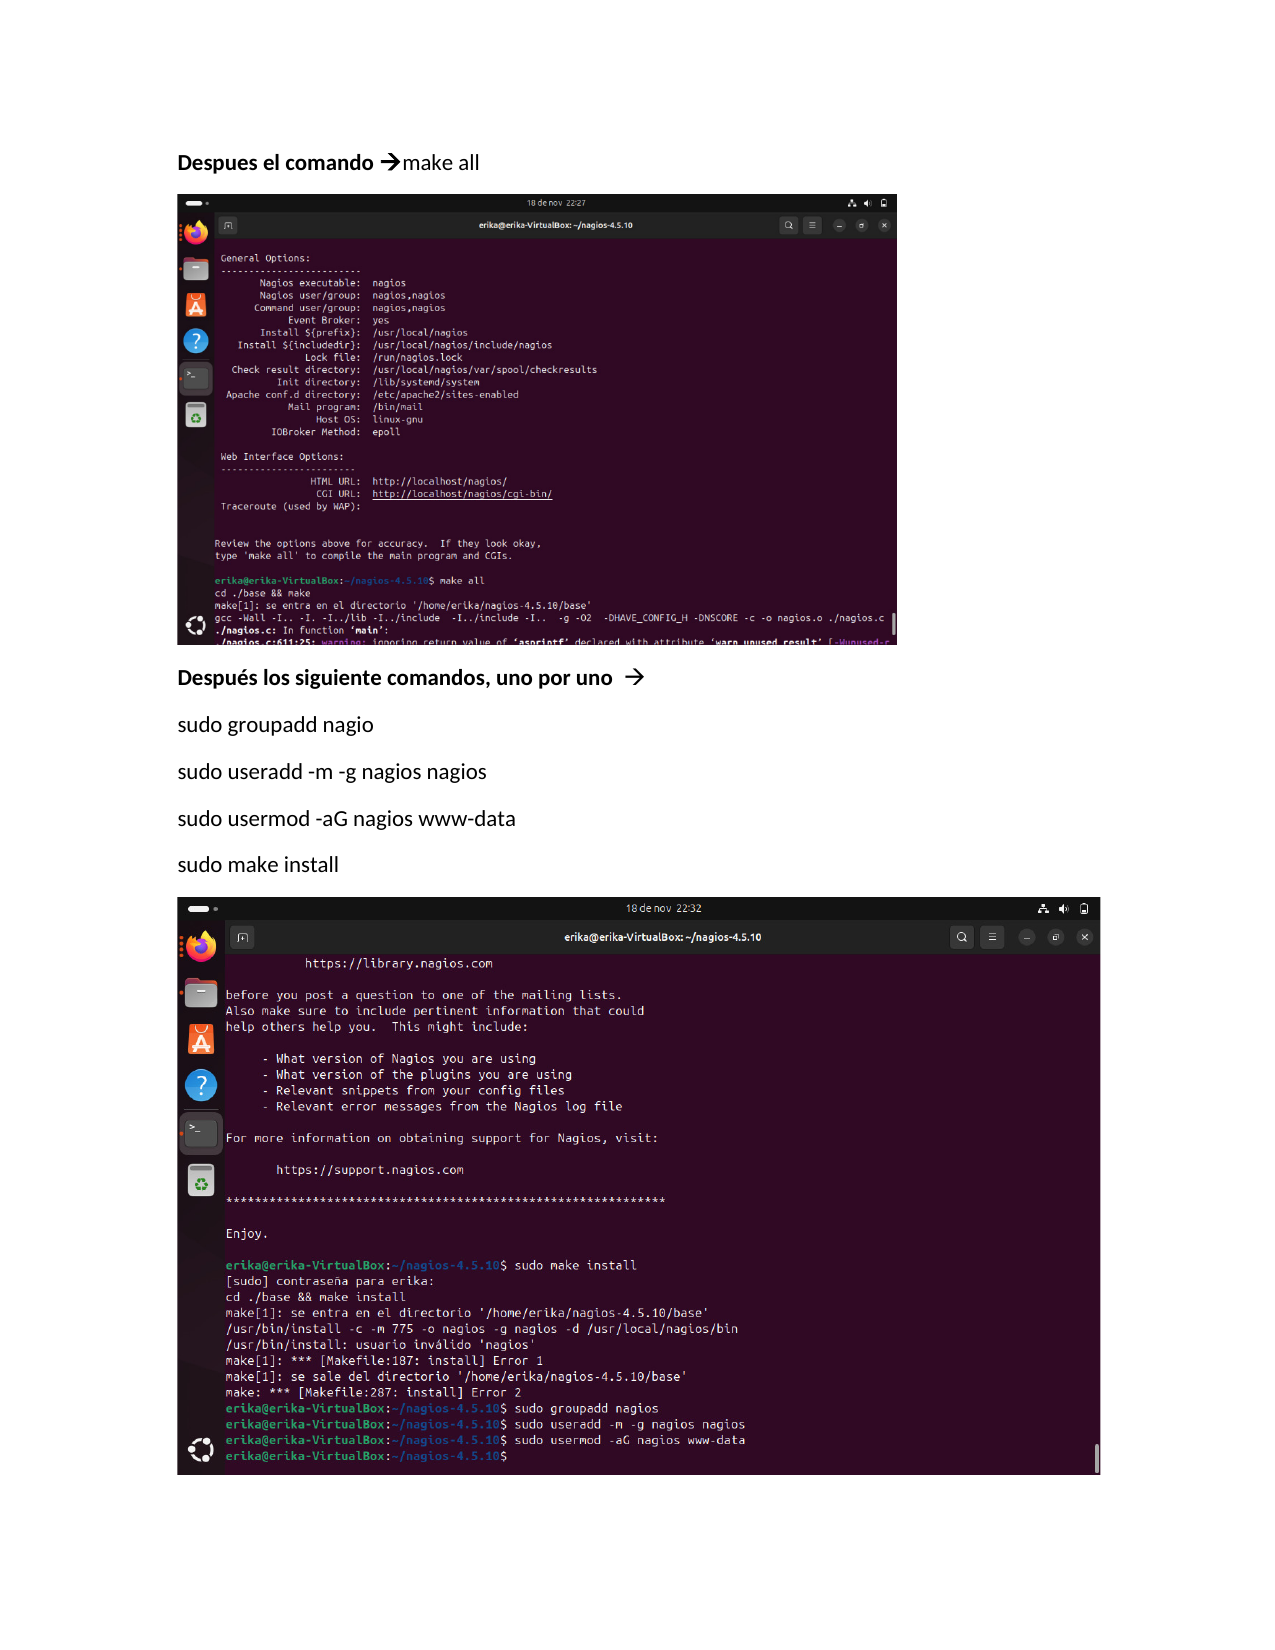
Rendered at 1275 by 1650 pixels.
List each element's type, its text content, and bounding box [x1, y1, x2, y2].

picture [177, 194, 897, 645]
picture [177, 897, 1101, 1475]
text Despues el comando make all [177, 148, 1098, 176]
text sudo make install [177, 851, 1098, 879]
text Después los siguiente comandos, uno por uno [177, 663, 1098, 691]
text sudo useradd -m -g nagios nagios [177, 757, 1098, 785]
text sudo usermod -aG nagios www-data [177, 804, 1098, 832]
text sudo groupadd nagio [177, 710, 1098, 738]
